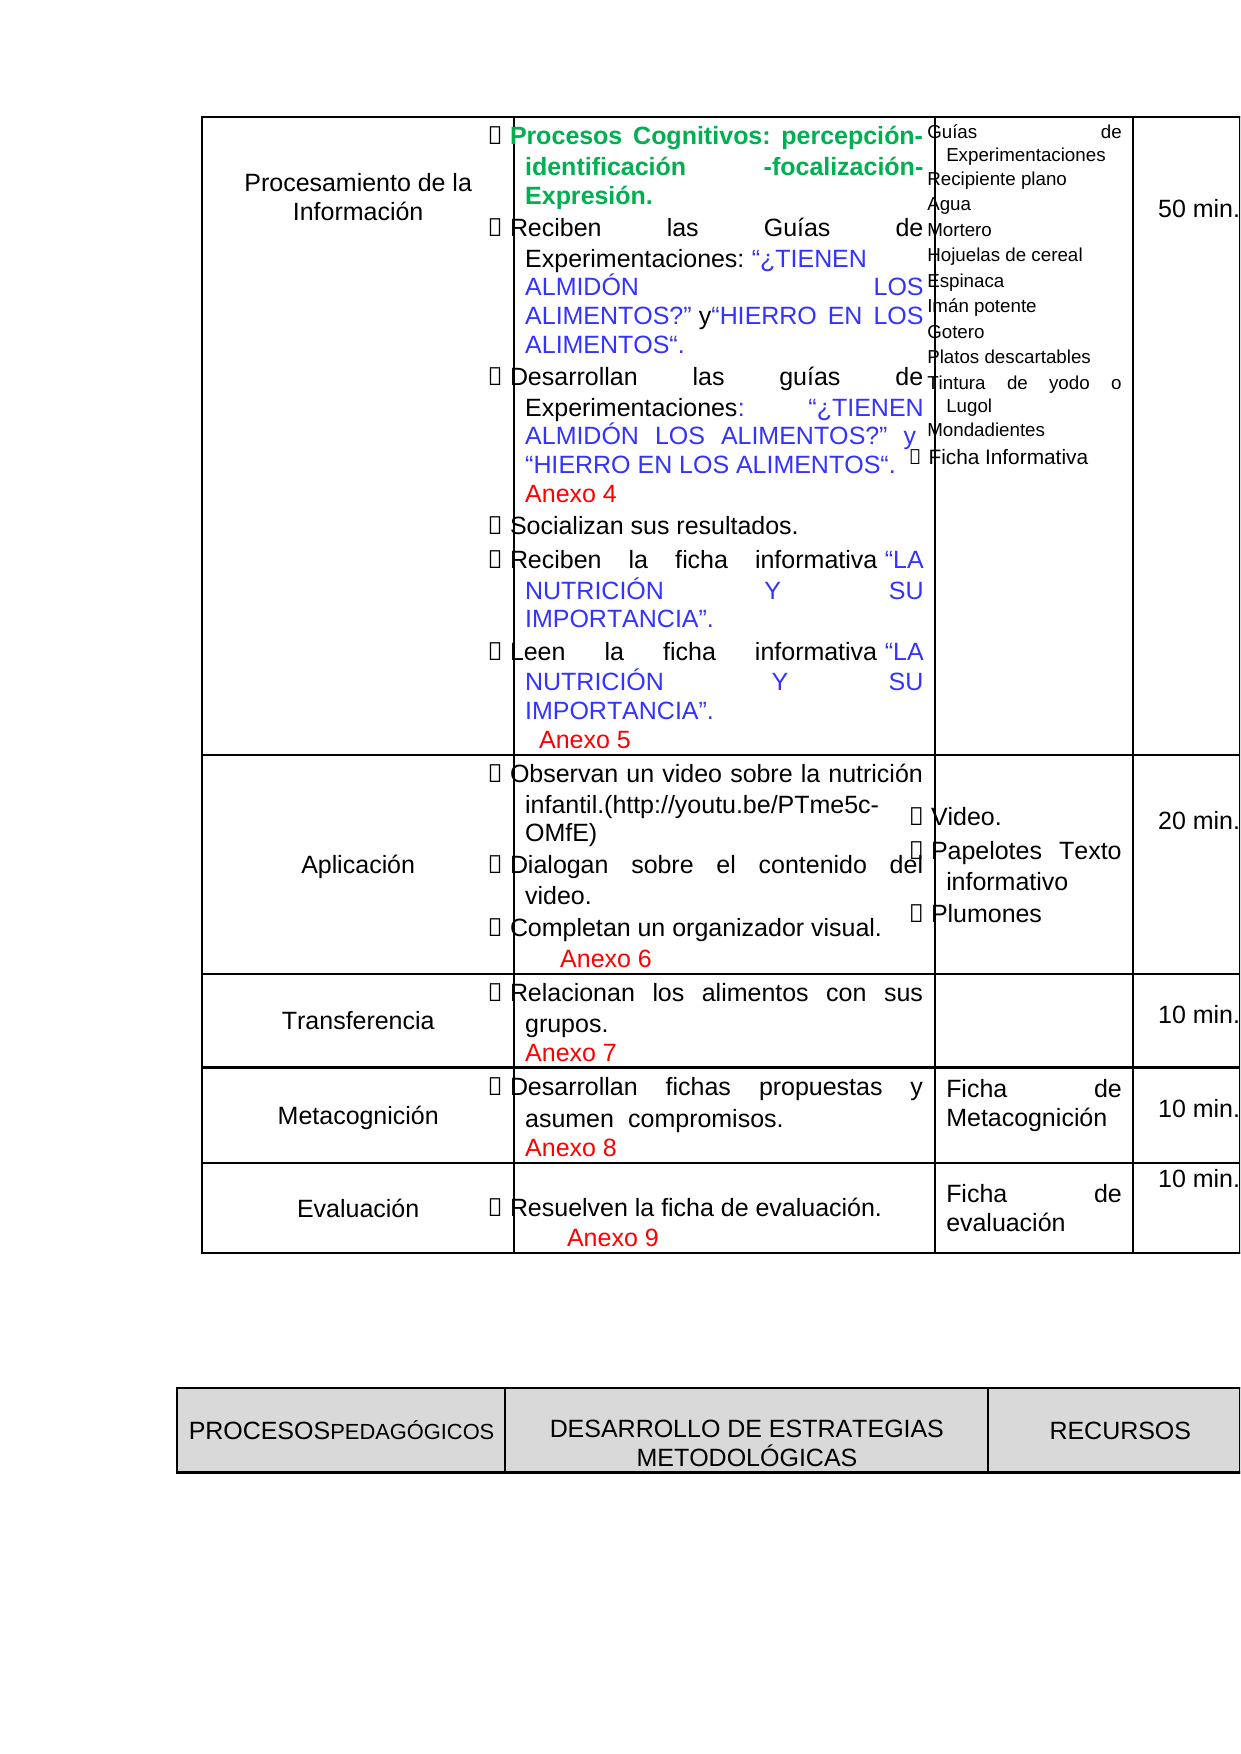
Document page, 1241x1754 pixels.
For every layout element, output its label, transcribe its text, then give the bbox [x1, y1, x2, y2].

table_cell  Procesos Cognitivos: percepción- identificación -focalización- Expresión.  Reciben las Guías de Experimentaciones: “¿TIENEN ALMIDÓN LOS ALIMENTOS?” y“HIERRO EN LOS ALIMENTOS“.  Desarrollan las guías de Experimentaciones: “¿TIENEN ALMIDÓN LOS ALIMENTOS?” y “HIERRO EN LOS ALIMENTOS“. Anexo 4  Socializan sus resultados.  Reciben la ficha informativa “LA NUTRICIÓN Y SU IMPORTANCIA”.  Leen la ficha informativa “LA NUTRICIÓN Y SU IMPORTANCIA”. Anexo 5 [515, 118, 934, 753]
table_cell Evaluación [203, 1164, 513, 1252]
table_cell Transferencia [203, 975, 513, 1066]
table_cell Aplicación [203, 756, 513, 973]
table_cell  Guías de Experimentaciones  Recipiente plano  Agua  Mortero  Hojuelas de cereal  Espinaca  Imán potente  Gotero  Platos descartables  Tintura de yodo o Lugol  Mondadientes  Ficha Informativa [936, 118, 1132, 753]
table_cell Metacognición [203, 1069, 513, 1162]
table_cell Ficha de evaluación [936, 1164, 1132, 1252]
table_header PROCESOSPEDAGÓGICOS [178, 1389, 504, 1471]
table_cell [936, 975, 1132, 1066]
table_cell 10 min. [1134, 975, 1239, 1066]
table_cell 50 min. [1134, 118, 1239, 753]
table_cell  Observan un video sobre la nutrición infantil.(http://youtu.be/PTme5c-OMfE)  Dialogan sobre el contenido del video.  Completan un organizador visual. Anexo 6 [515, 756, 934, 973]
table_cell Ficha de Metacognición [936, 1069, 1132, 1162]
table_cell  Video.  Papelotes Texto informativo  Plumones [936, 756, 1132, 973]
table_cell  Resuelven la ficha de evaluación. Anexo 9 [515, 1164, 934, 1252]
table_cell 20 min. [1134, 756, 1239, 973]
table_cell  Desarrollan fichas propuestas y asumen compromisos. Anexo 8 [515, 1069, 934, 1162]
table_header DESARROLLO DE ESTRATEGIAS METODOLÓGICAS [506, 1389, 987, 1471]
table_cell 10 min. [1134, 1164, 1239, 1252]
table_cell Procesamiento de la Información [203, 118, 513, 753]
table_cell  Relacionan los alimentos con sus grupos. Anexo 7 [515, 975, 934, 1066]
table_header RECURSOS [989, 1389, 1239, 1471]
table_cell 10 min. [1134, 1069, 1239, 1162]
